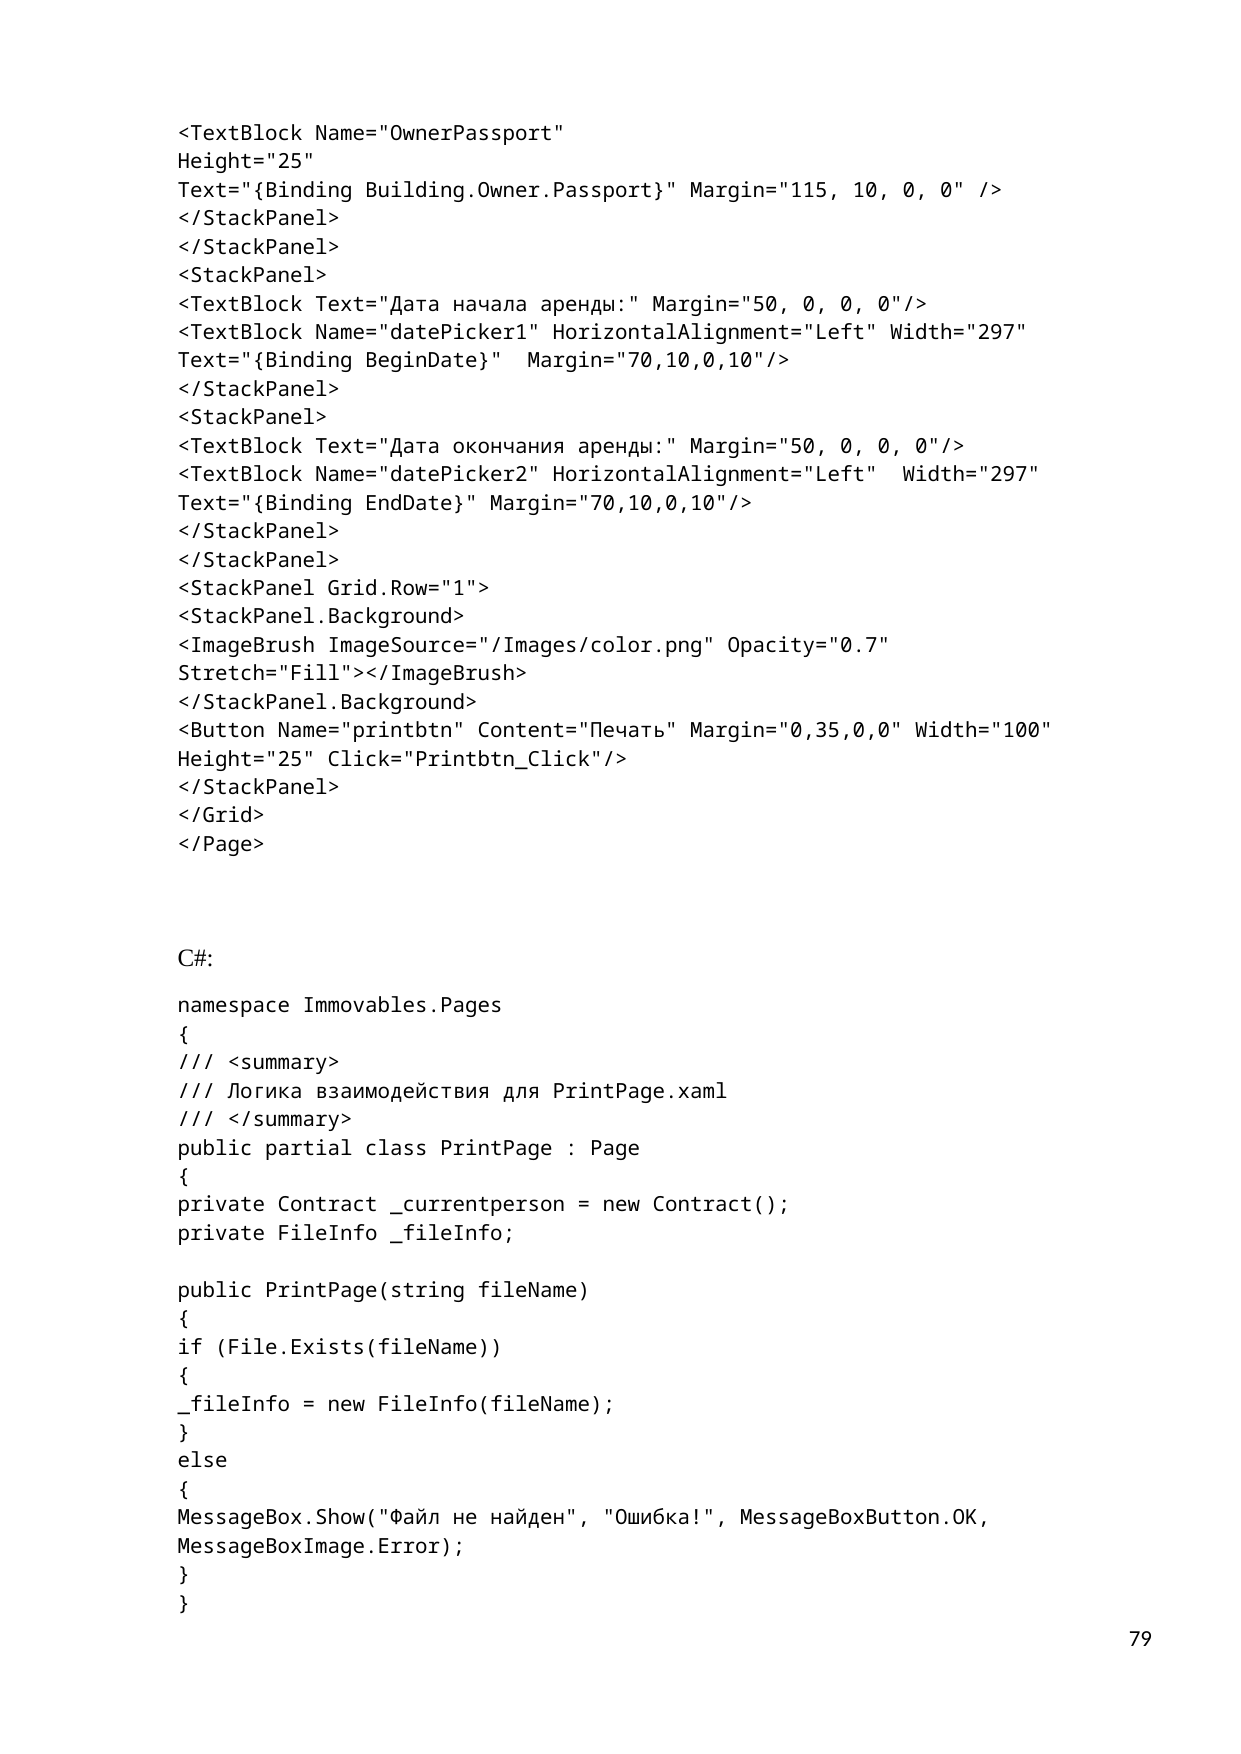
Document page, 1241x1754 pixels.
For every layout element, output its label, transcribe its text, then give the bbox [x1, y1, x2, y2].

text <StackPanel> [177, 402, 1152, 431]
text private FileInfo _fileInfo; [177, 1218, 1152, 1246]
text namespace Immovables.Pages [177, 991, 1152, 1019]
text public PrintPage(string fileName) [177, 1275, 1152, 1303]
text if (File.Exists(fileName)) [177, 1332, 1152, 1360]
text /// <summary> [177, 1047, 1152, 1076]
text } [177, 1588, 1152, 1616]
text } [177, 1417, 1152, 1446]
text <StackPanel> [177, 260, 1152, 289]
text </StackPanel> [177, 516, 1152, 545]
text /// Логика взаимодействия для PrintPage.xaml [177, 1076, 1152, 1104]
text <TextBlock Name="datePicker2" HorizontalAlignment="Left" Width="297" Text="{Binding EndDate}" Margin="70,10,0,10"/> [177, 459, 1152, 516]
text { [177, 1303, 1152, 1332]
text <TextBlock Text="Дата окончания аренды:" Margin="50, 0, 0, 0"/> [177, 431, 1152, 459]
text else [177, 1446, 1152, 1474]
text Text="{Binding Building.Owner.Passport}" Margin="115, 10, 0, 0" /> [177, 175, 1152, 203]
text </Grid> [177, 801, 1152, 829]
text С#: [177, 943, 1152, 972]
text { [177, 1474, 1152, 1502]
text MessageBox.Show("Файл не найден", "Ошибка!", MessageBoxButton.OK, MessageBoxImage.Error); [177, 1502, 1152, 1559]
text <StackPanel.Background> [177, 602, 1152, 630]
text <TextBlock Name="datePicker1" HorizontalAlignment="Left" Width="297" Text="{Binding BeginDate}" Margin="70,10,0,10"/> [177, 317, 1152, 374]
text </StackPanel> [177, 374, 1152, 402]
text <TextBlock Name="OwnerPassport" [177, 118, 1152, 147]
text </StackPanel> [177, 232, 1152, 260]
text _fileInfo = new FileInfo(fileName); [177, 1389, 1152, 1417]
text </StackPanel> [177, 772, 1152, 801]
text public partial class PrintPage : Page [177, 1133, 1152, 1161]
text <StackPanel Grid.Row="1"> [177, 573, 1152, 602]
text </Page> [177, 829, 1152, 857]
text /// </summary> [177, 1104, 1152, 1133]
text <Button Name="printbtn" Content="Печать" Margin="0,35,0,0" Width="100" Height="25" Click="Printbtn_Click"/> [177, 715, 1152, 772]
text <ImageBrush ImageSource="/Images/color.png" Opacity="0.7" Stretch="Fill"></ImageBrush> [177, 630, 1152, 687]
text { [177, 1019, 1152, 1047]
text </StackPanel> [177, 203, 1152, 232]
text { [177, 1360, 1152, 1389]
text </StackPanel> [177, 545, 1152, 573]
text Height="25" [177, 147, 1152, 175]
text </StackPanel.Background> [177, 687, 1152, 715]
text <TextBlock Text="Дата начала аренды:" Margin="50, 0, 0, 0"/> [177, 289, 1152, 317]
text { [177, 1161, 1152, 1189]
text } [177, 1559, 1152, 1588]
text private Contract _currentperson = new Contract(); [177, 1189, 1152, 1218]
